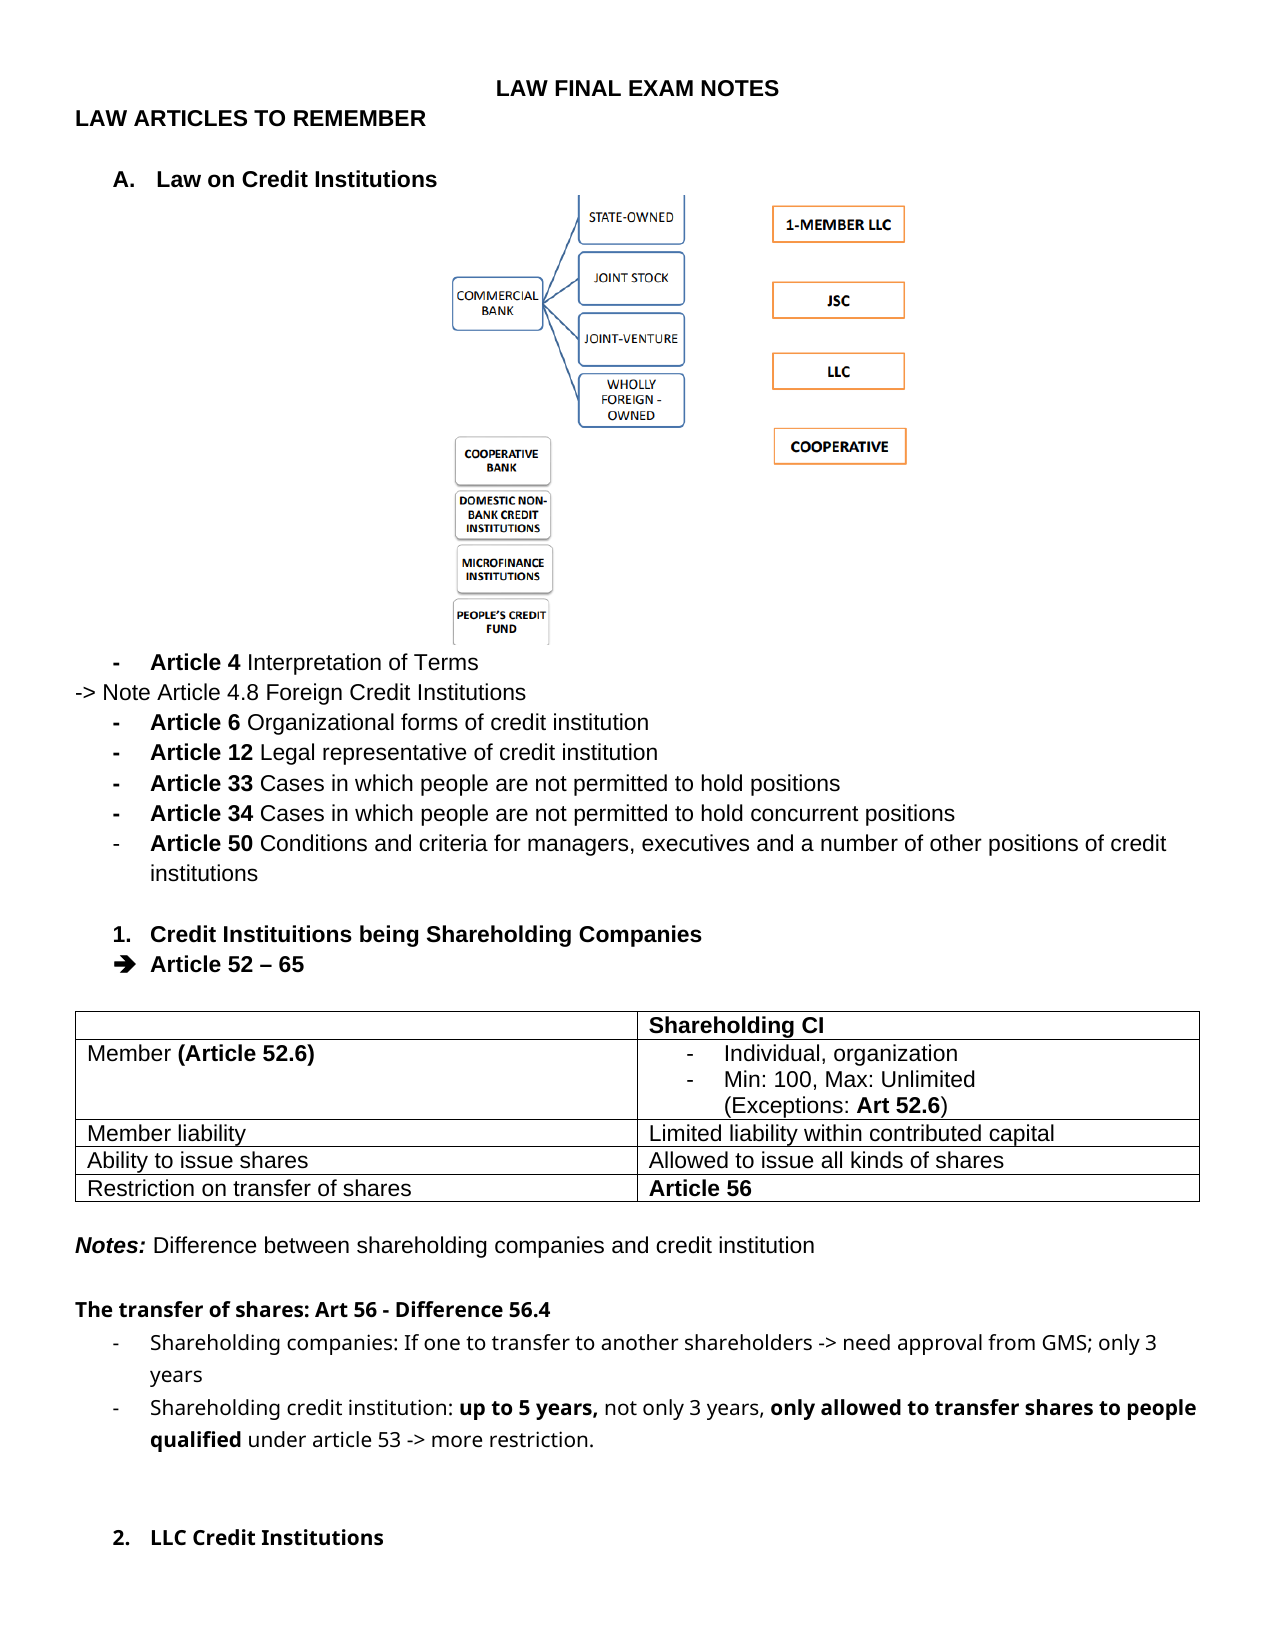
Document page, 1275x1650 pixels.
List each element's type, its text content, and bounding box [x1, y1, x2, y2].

text LAW ARTICLES TO REMEMBER [75, 105, 1200, 132]
table_cell Member (Article 52.6) [76, 1040, 637, 1119]
table_cell Ability to issue shares [76, 1147, 637, 1173]
list Article 12 Legal representative of credit institution [112, 739, 1200, 766]
text Notes: Difference between shareholding companies and credit institution [75, 1232, 1200, 1258]
table_header Shareholding CI [638, 1012, 1199, 1039]
text LAW FINAL EXAM NOTES [75, 75, 1200, 101]
list Credit Instituitions being Shareholding Companies [112, 921, 1200, 947]
table_cell Allowed to issue all kinds of shares [638, 1147, 1199, 1173]
text -> Note Article 4.8 Foreign Credit Institutions [75, 679, 1200, 705]
table_cell Restriction on transfer of shares [76, 1175, 637, 1201]
list Article 52 – 65 [112, 951, 1200, 977]
table_cell Individual, organization Min: 100, Max: Unlimited (Exceptions: Art 52.6) [638, 1040, 1199, 1119]
list Article 34 Cases in which people are not permitted to hold concurrent positions [112, 800, 1200, 826]
list LLC Credit Institutions [112, 1523, 1200, 1552]
table_cell Limited liability within contributed capital [638, 1120, 1199, 1146]
list Article 50 Conditions and criteria for managers, executives and a number of other positions of credit institutions [112, 830, 1200, 887]
list Article 6 Organizational forms of credit institution [112, 709, 1200, 736]
list Article 33 Cases in which people are not permitted to hold positions [112, 769, 1200, 796]
picture [361, 195, 914, 645]
list Shareholding companies: If one to transfer to another shareholders -> need approval from GMS; only 3 years [112, 1328, 1200, 1389]
list Article 4 Interpretation of Terms [112, 649, 1200, 675]
table_cell Article 56 [638, 1175, 1199, 1201]
list Law on Credit Institutions [112, 166, 1200, 192]
table_cell Member liability [76, 1120, 637, 1146]
text The transfer of shares: Art 56 - Difference 56.4 [75, 1295, 1200, 1323]
table_header [76, 1012, 637, 1039]
list Shareholding credit institution: up to 5 years, not only 3 years, only allowed to transfer shares to people qualified under article 53 -> more restriction. [112, 1393, 1200, 1454]
